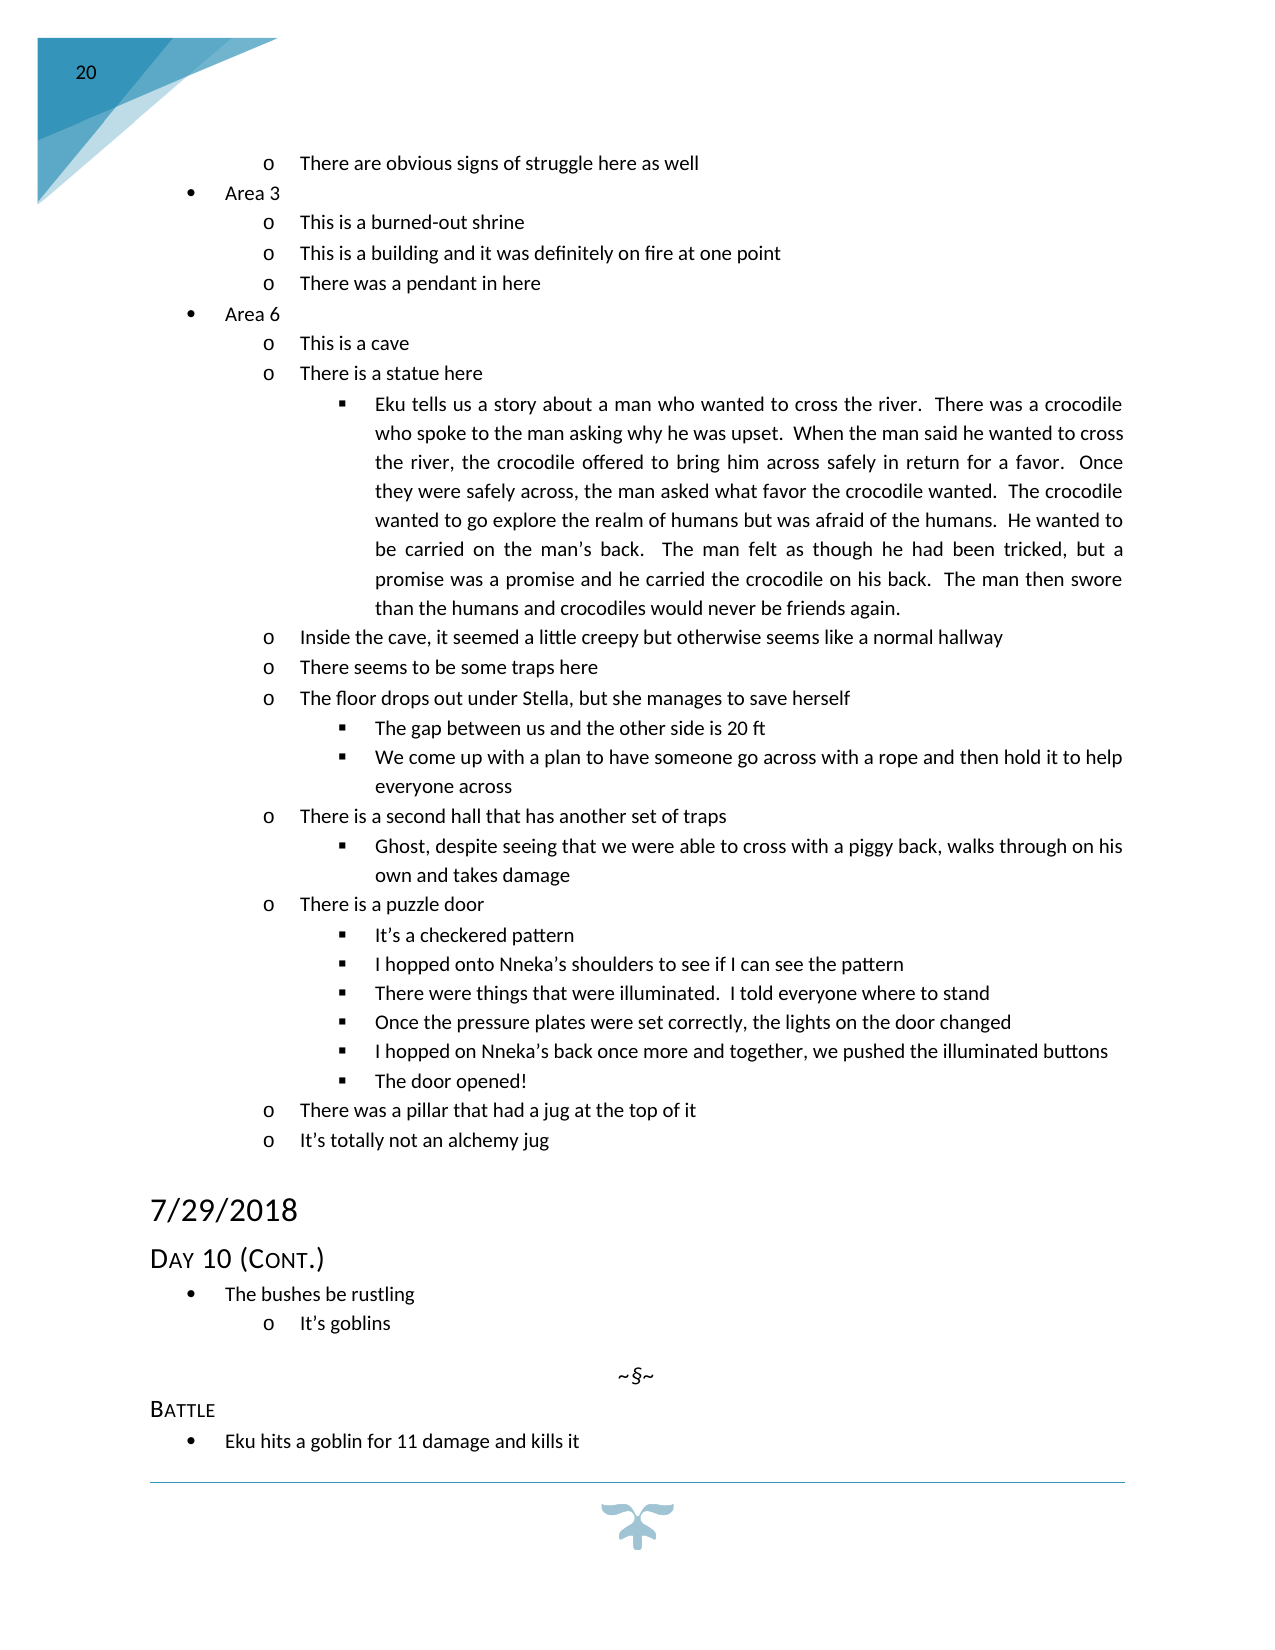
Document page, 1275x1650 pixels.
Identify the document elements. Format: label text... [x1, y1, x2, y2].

list There seems to be some traps here [262, 654, 1125, 681]
list There were things that were illuminated. I told everyone where to stand [337, 980, 1125, 1006]
subtitle ~§~ [150, 1361, 1125, 1389]
list Once the pressure plates were set correctly, the lights on the door changed [337, 1009, 1125, 1035]
list This is a building and it was definitely on fire at one point [262, 240, 1125, 266]
list We come up with a plan to have someone go across with a rope and then hold it to help everyone across [337, 744, 1125, 799]
list There is a statue here [262, 360, 1125, 387]
list Inside the cave, it seemed a little creepy but otherwise seems like a normal hallway [262, 624, 1125, 651]
subtitle Battle [150, 1394, 1125, 1424]
list The gap between us and the other side is 20 ft [337, 715, 1125, 741]
list I hopped onto Nneka’s shoulders to see if I can see the pattern [337, 951, 1125, 977]
list The door opened! [337, 1068, 1125, 1093]
subtitle 7/29/2018 [150, 1189, 1125, 1230]
list It’s totally not an alchemy jug [262, 1127, 1125, 1154]
list There was a pendant in here [262, 270, 1125, 297]
list Eku tells us a story about a man who wanted to cross the river. There was a crocodile who spoke to the man asking why he was upset. When the man said he wanted to cross the river, the crocodile offered to bring him across safely in return for a favor. Once they were safely across, the man asked what favor the crocodile wanted. The crocodile wanted to go explore the realm of humans but was afraid of the humans. He wanted to be carried on the man’s back. The man felt as though he had been tricked, but a promise was a promise and he carried the crocodile on his back. The man then swore than the humans and crocodiles would never be friends again. [337, 391, 1125, 620]
list There are obvious signs of struggle here as well [262, 150, 1125, 176]
picture [37, 37, 279, 206]
list This is a burned-out shrine [262, 209, 1125, 236]
list I hopped on Nneka’s back once more and together, we pushed the illuminated buttons [337, 1039, 1125, 1064]
list Ghost, despite seeing that we were able to cross with a piggy back, walks through on his own and takes damage [337, 833, 1125, 888]
list Area 6 [187, 301, 1125, 326]
list There was a pillar that had a jug at the top of it [262, 1097, 1125, 1123]
list This is a cave [262, 330, 1125, 356]
list Area 3 [187, 180, 1125, 206]
list There is a puzzle door [262, 892, 1125, 918]
subtitle Day 10 (Cont.) [150, 1240, 1125, 1276]
list Eku hits a goblin for 11 damage and kills it [187, 1429, 1125, 1454]
list The bushes be rustling [187, 1281, 1125, 1306]
list It’s a checkered pattern [337, 922, 1125, 947]
list It’s goblins [262, 1310, 1125, 1337]
list There is a second hall that has another set of traps [262, 803, 1125, 829]
list The floor drops out under Stella, but she manages to save herself [262, 685, 1125, 711]
